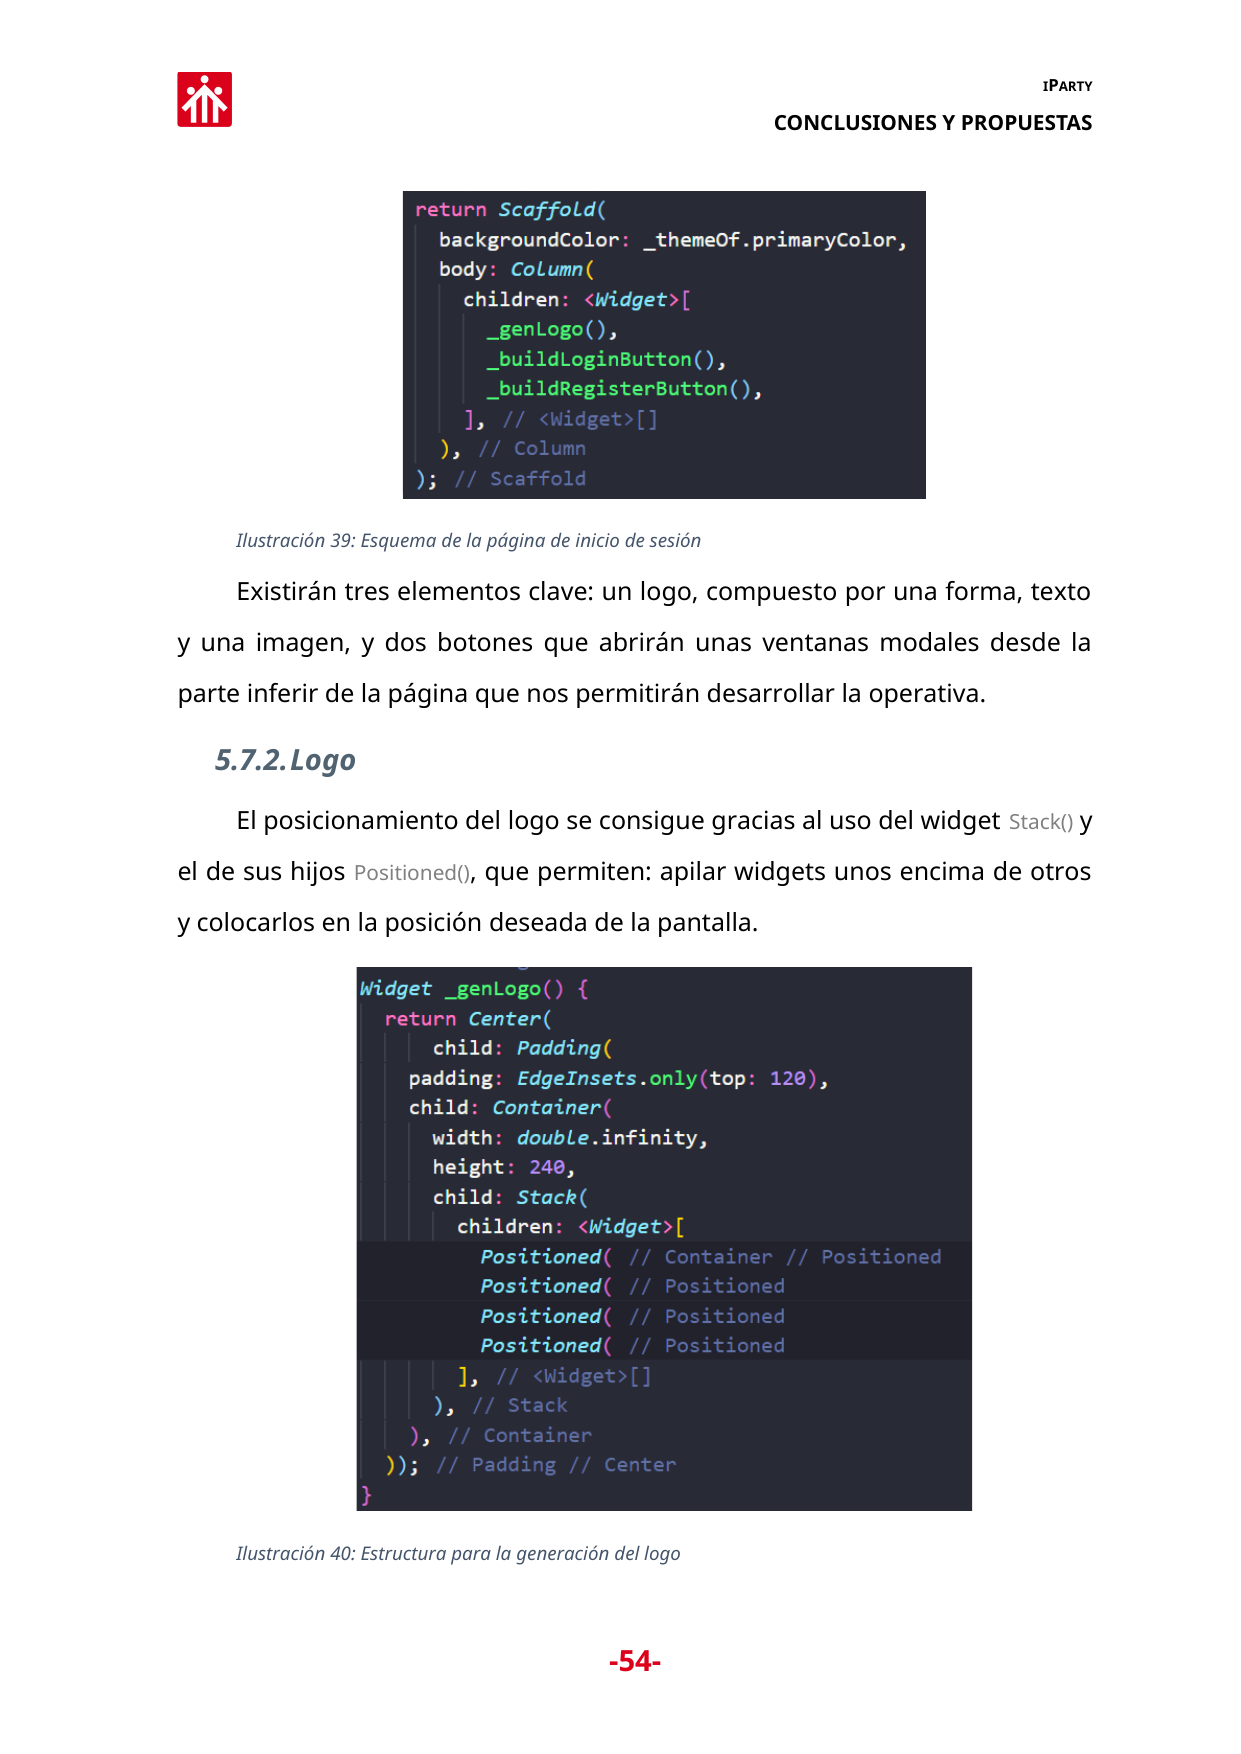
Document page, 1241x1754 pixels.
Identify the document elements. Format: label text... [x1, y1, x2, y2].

text Ilustración 39: Esquema de la página de inicio de sesión [177, 528, 1092, 553]
text El posicionamiento del logo se consigue gracias al uso del widget Stack() y el de sus hijos Positioned(), que permiten: apilar widgets unos encima de otros y colocarlos en la posición deseada de la pantalla. [177, 802, 1092, 938]
picture [177, 72, 232, 127]
picture [402, 191, 926, 499]
text Existirán tres elementos clave: un logo, compuesto por una forma, texto y una imagen, y dos botones que abrirán unas ventanas modales desde la parte inferir de la página que nos permitirán desarrollar la operativa. [177, 574, 1092, 710]
subtitle Logo [215, 740, 1092, 779]
picture [356, 967, 973, 1511]
text Ilustración 40: Estructura para la generación del logo [177, 1540, 1092, 1566]
